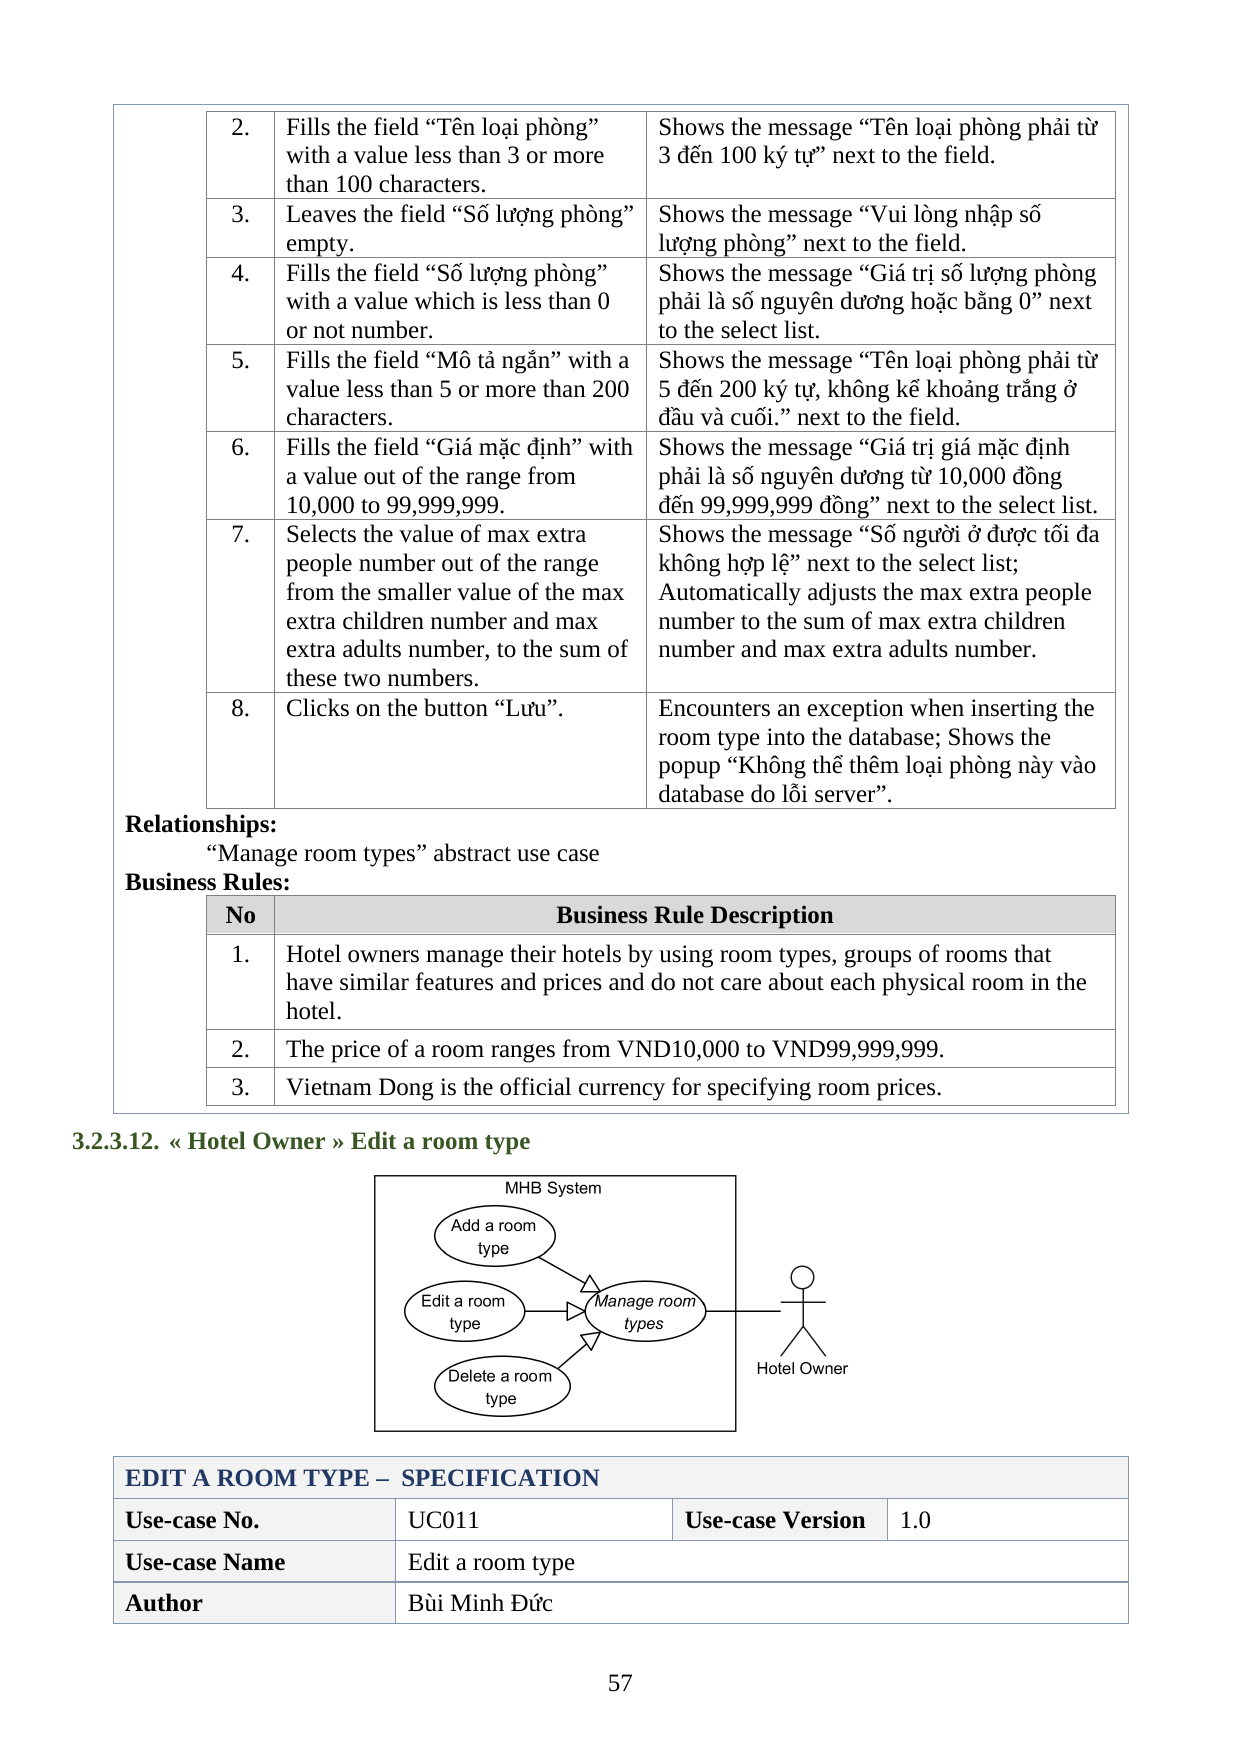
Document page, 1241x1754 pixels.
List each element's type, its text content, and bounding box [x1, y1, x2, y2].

table_cell Use-case No. [114, 1499, 395, 1539]
table_header EDIT A ROOM TYPE – SPECIFICATION [114, 1457, 1128, 1498]
picture [371, 1169, 869, 1437]
table_cell Edit a room type [396, 1541, 1128, 1581]
table_cell 1.0 [888, 1499, 1128, 1539]
table_cell UC011 [396, 1499, 672, 1539]
table_cell Author [114, 1583, 395, 1623]
table_cell Use-case Version [673, 1499, 887, 1539]
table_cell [114, 105, 1128, 1113]
table_cell Use-case Name [114, 1541, 395, 1581]
subtitle « Hotel Owner » Edit a room type [159, 1126, 1128, 1155]
table_cell Bùi Minh Đức [396, 1583, 1128, 1623]
